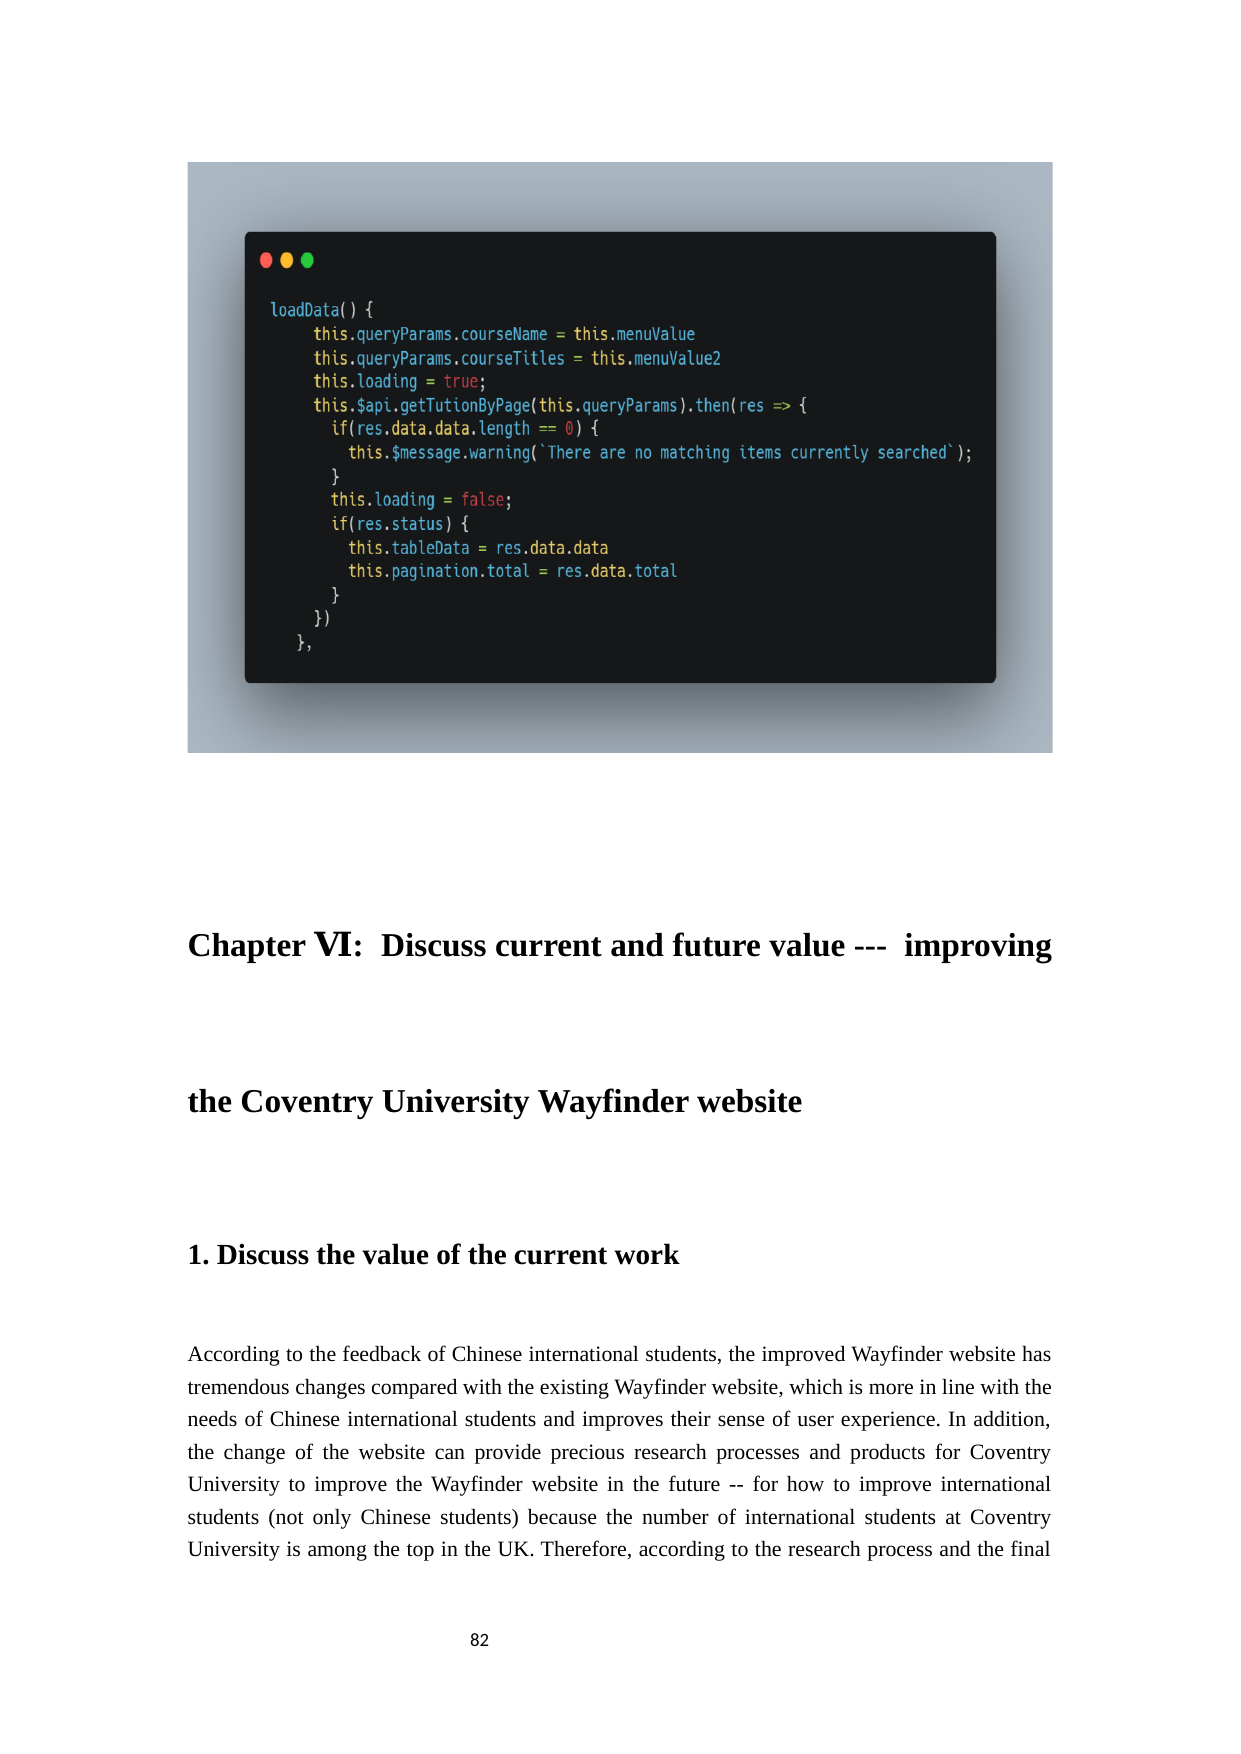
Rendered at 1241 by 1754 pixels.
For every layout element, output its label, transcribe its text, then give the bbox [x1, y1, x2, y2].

picture [187, 162, 1053, 753]
subtitle Chapter Ⅵ: Discuss current and future value --- improving the Coventry University Wayfinder website [187, 912, 1053, 1133]
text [187, 1337, 1053, 1565]
subtitle Discuss the value of the current work [187, 1221, 1053, 1286]
